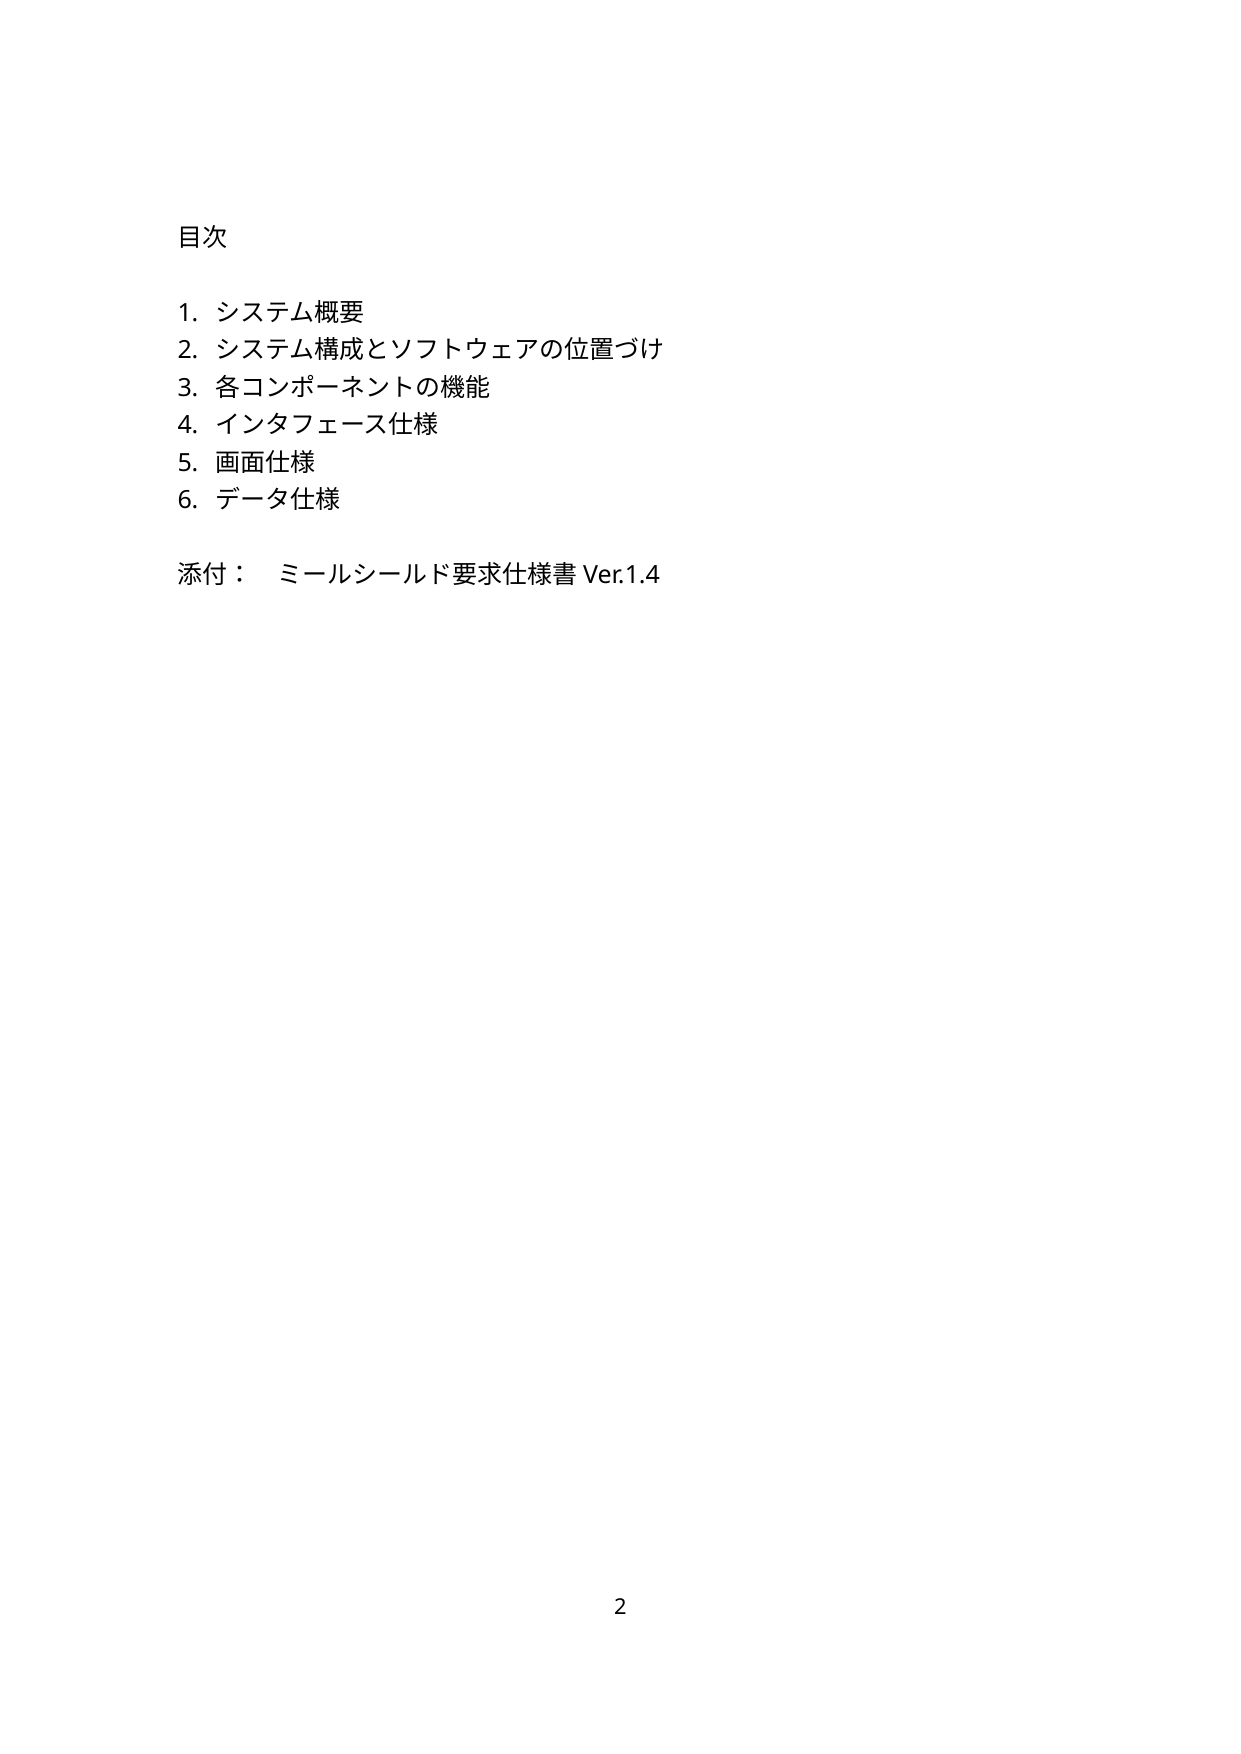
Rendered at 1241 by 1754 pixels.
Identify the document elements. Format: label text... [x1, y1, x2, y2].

list インタフェース仕様 [177, 404, 1063, 442]
text 添付： ミールシールド要求仕様書 Ver.1.4 [177, 554, 1063, 592]
subtitle 目次 [177, 217, 1063, 254]
list データ仕様 [177, 479, 1063, 517]
list システム概要 [177, 292, 1063, 329]
list 画面仕様 [177, 442, 1063, 479]
list 各コンポーネントの機能 [177, 367, 1063, 404]
list システム構成とソフトウェアの位置づけ [177, 329, 1063, 367]
